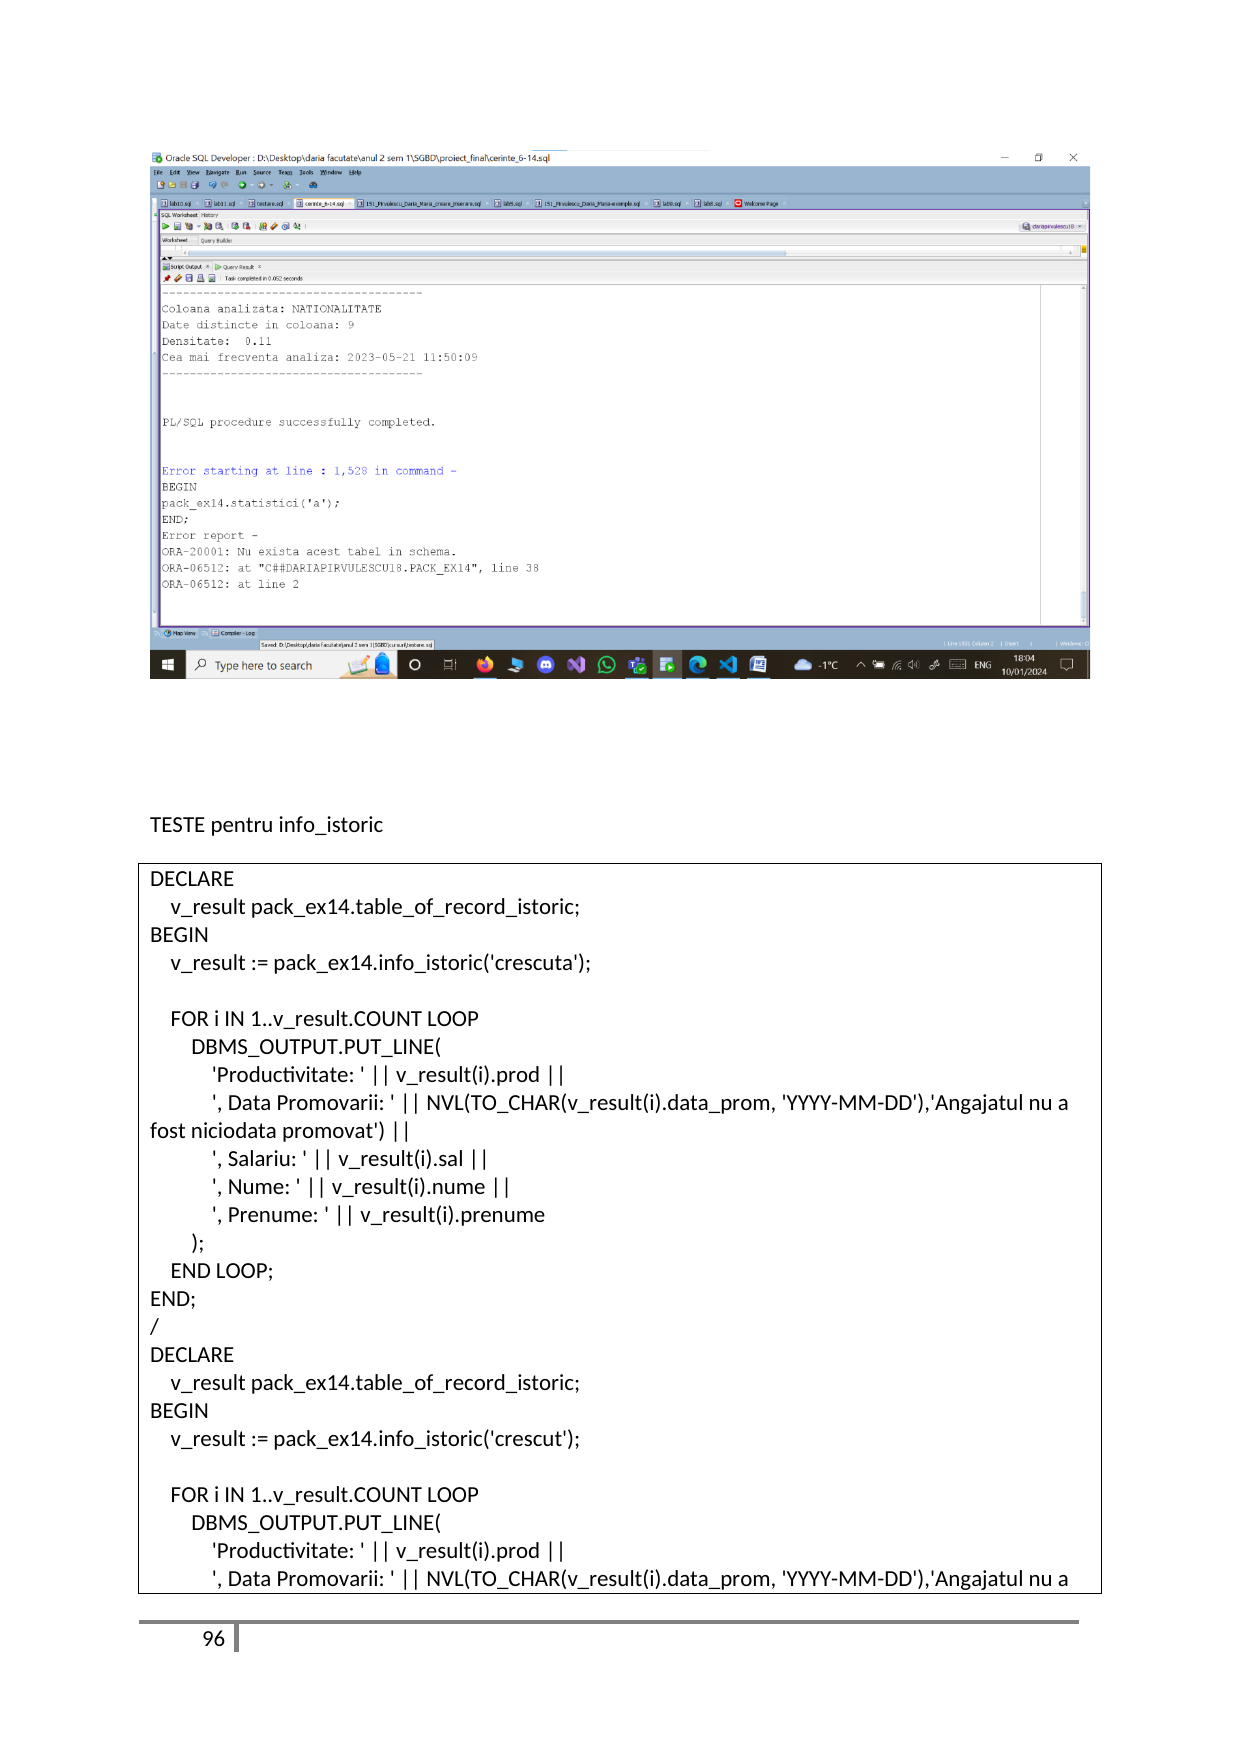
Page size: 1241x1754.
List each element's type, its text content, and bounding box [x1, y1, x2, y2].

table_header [139, 864, 1101, 1592]
picture [150, 150, 1091, 679]
text TESTE pentru info_istoric [150, 810, 1090, 838]
